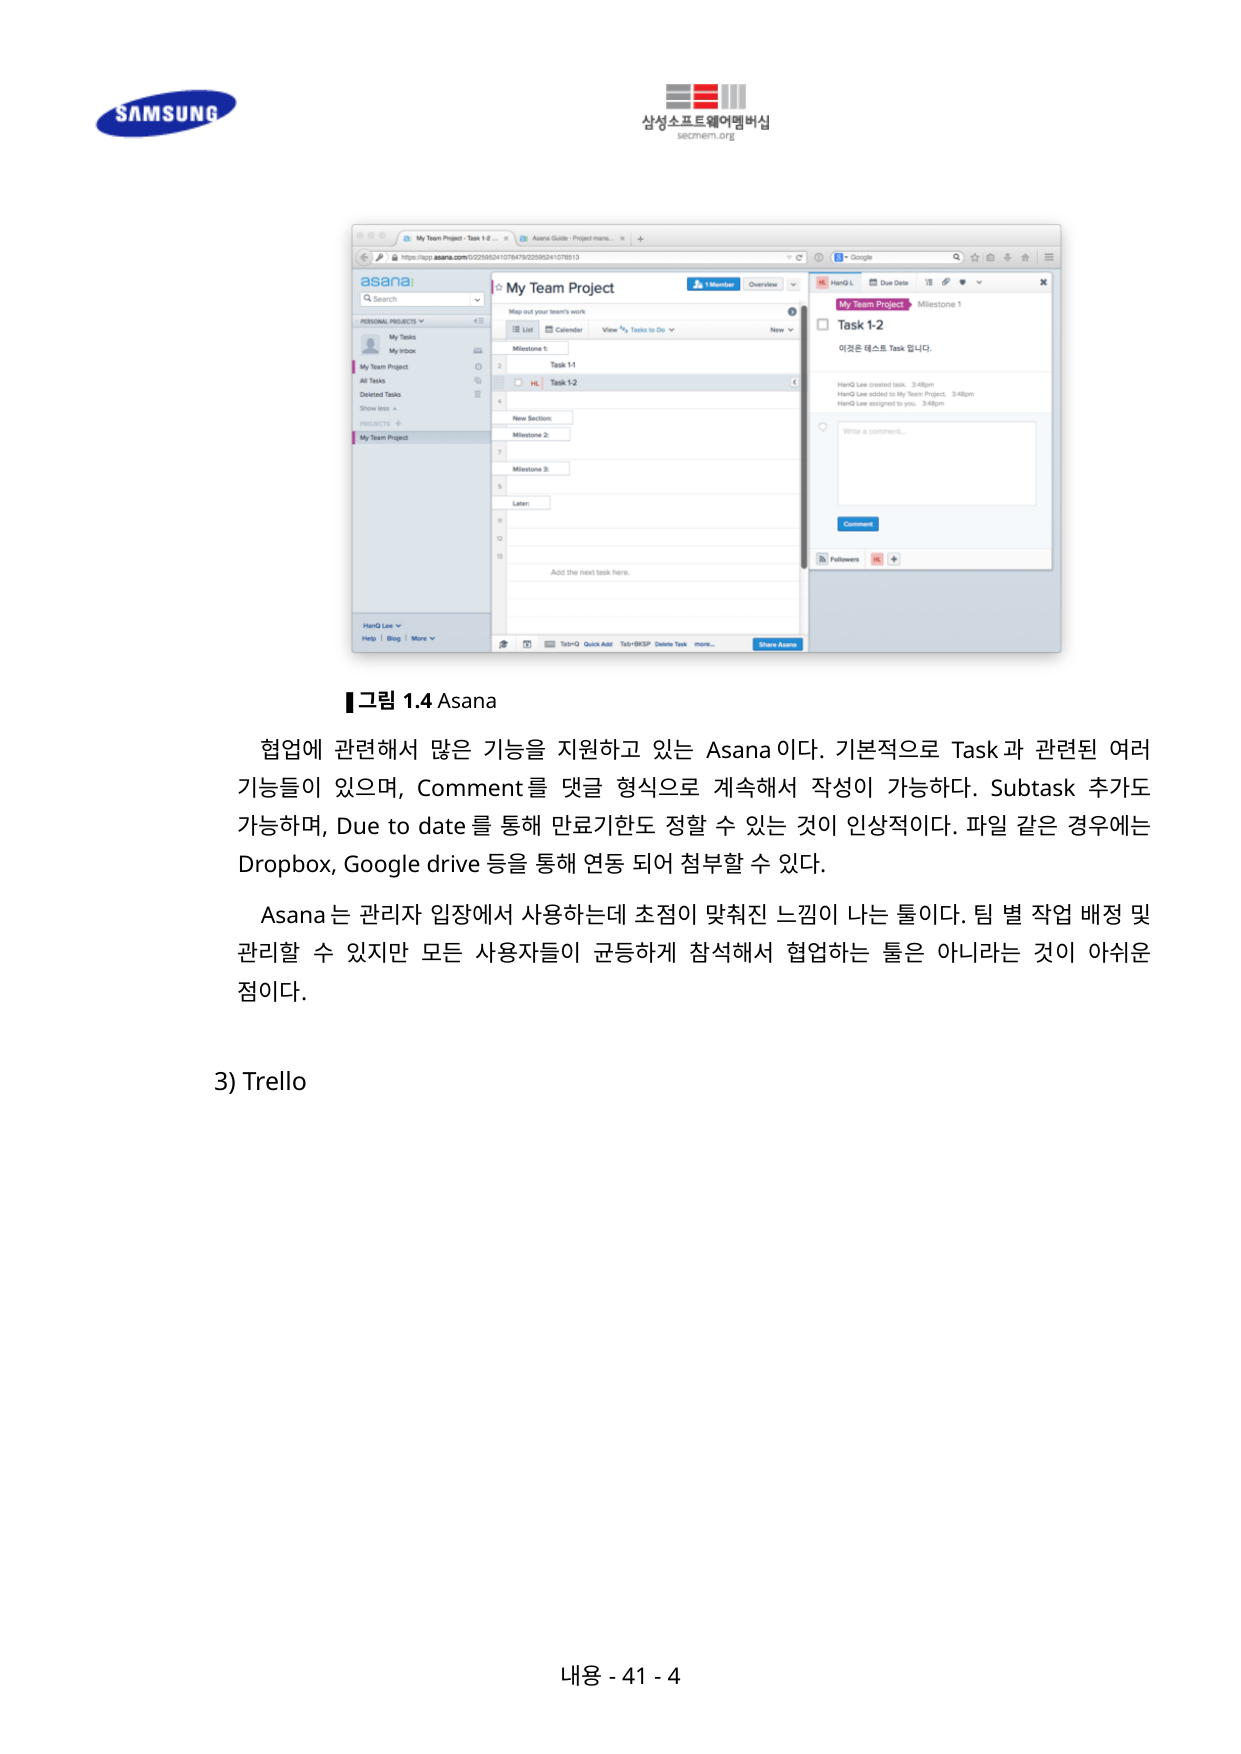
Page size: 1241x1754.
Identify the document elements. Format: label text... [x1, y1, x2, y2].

subtitle Asana는 관리자 입장에서 사용하는데 초점이 맞춰진 느낌이 나는 툴이다. 팀 별 작업 배정 및 관리할 수 있지만 모든 사용자들이 균등하게 참석해서 협업하는 툴은 아니라는 것이 아쉬운 점이다. [238, 897, 1152, 1007]
picture [88, 82, 244, 141]
picture [329, 206, 1083, 680]
subtitle Trello [242, 1064, 1152, 1098]
subtitle 협업에 관련해서 많은 기능을 지원하고 있는 Asana이다. 기본적으로 Task과 관련된 여러 기능들이 있으며, Comment를 댓글 형식으로 계속해서 작성이 가능하다. Subtask 추가도 가능하며, Due to date를 통해 만료기한도 정할 수 있는 것이 인상적이다. 파일 같은 경우에는 Dropbox, Google drive 등을 통해 연동 되어 첨부할 수 있다. [238, 732, 1152, 879]
picture [642, 84, 769, 141]
